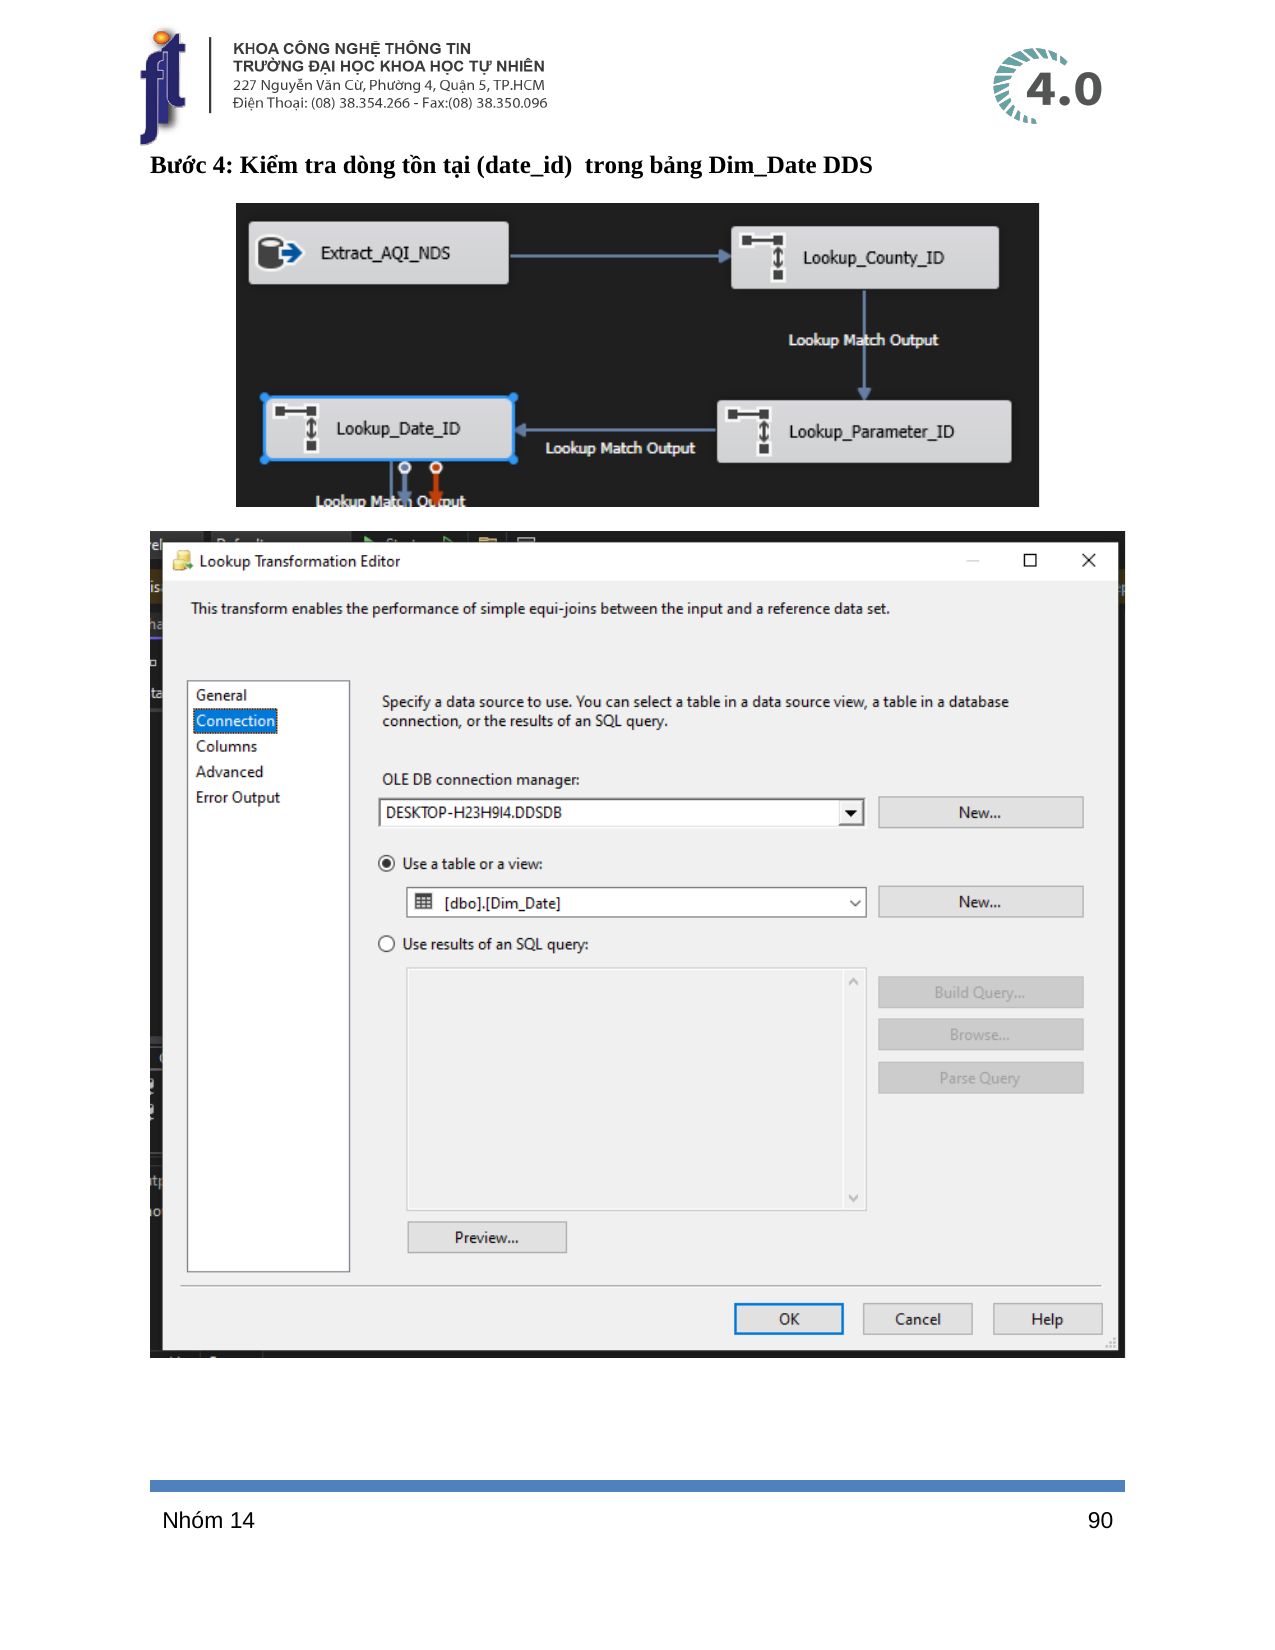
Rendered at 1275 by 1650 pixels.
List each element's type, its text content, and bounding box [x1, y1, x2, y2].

picture [117, 21, 580, 167]
picture [236, 203, 1040, 507]
text Bước 4: Kiểm tra dòng tồn tại (date_id) trong bảng Dim_Date DDS [150, 150, 1125, 179]
picture [150, 531, 1125, 1358]
picture [985, 41, 1108, 127]
